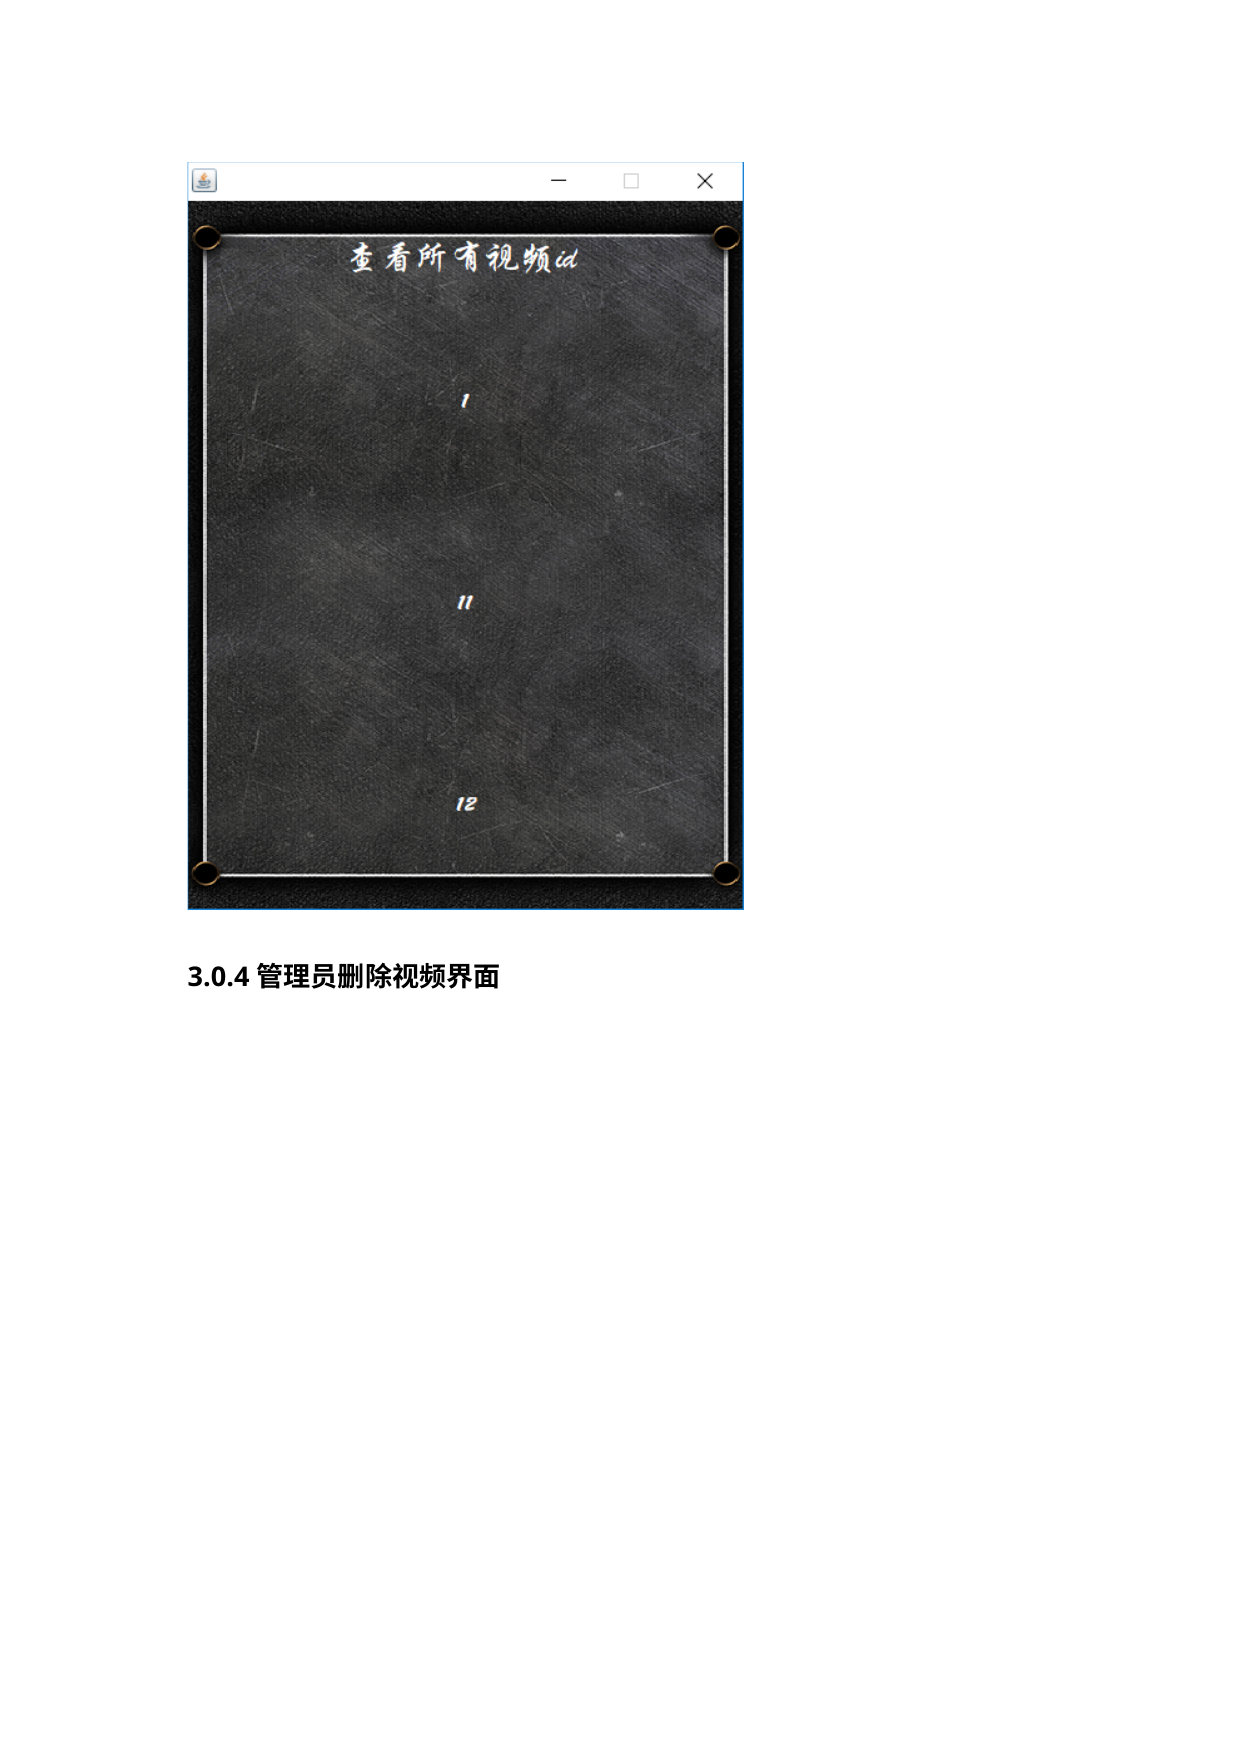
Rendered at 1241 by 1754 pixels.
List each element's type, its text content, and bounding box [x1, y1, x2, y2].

picture [187, 162, 744, 910]
text 3.0.4 管理员删除视频界面 [187, 942, 1053, 1007]
